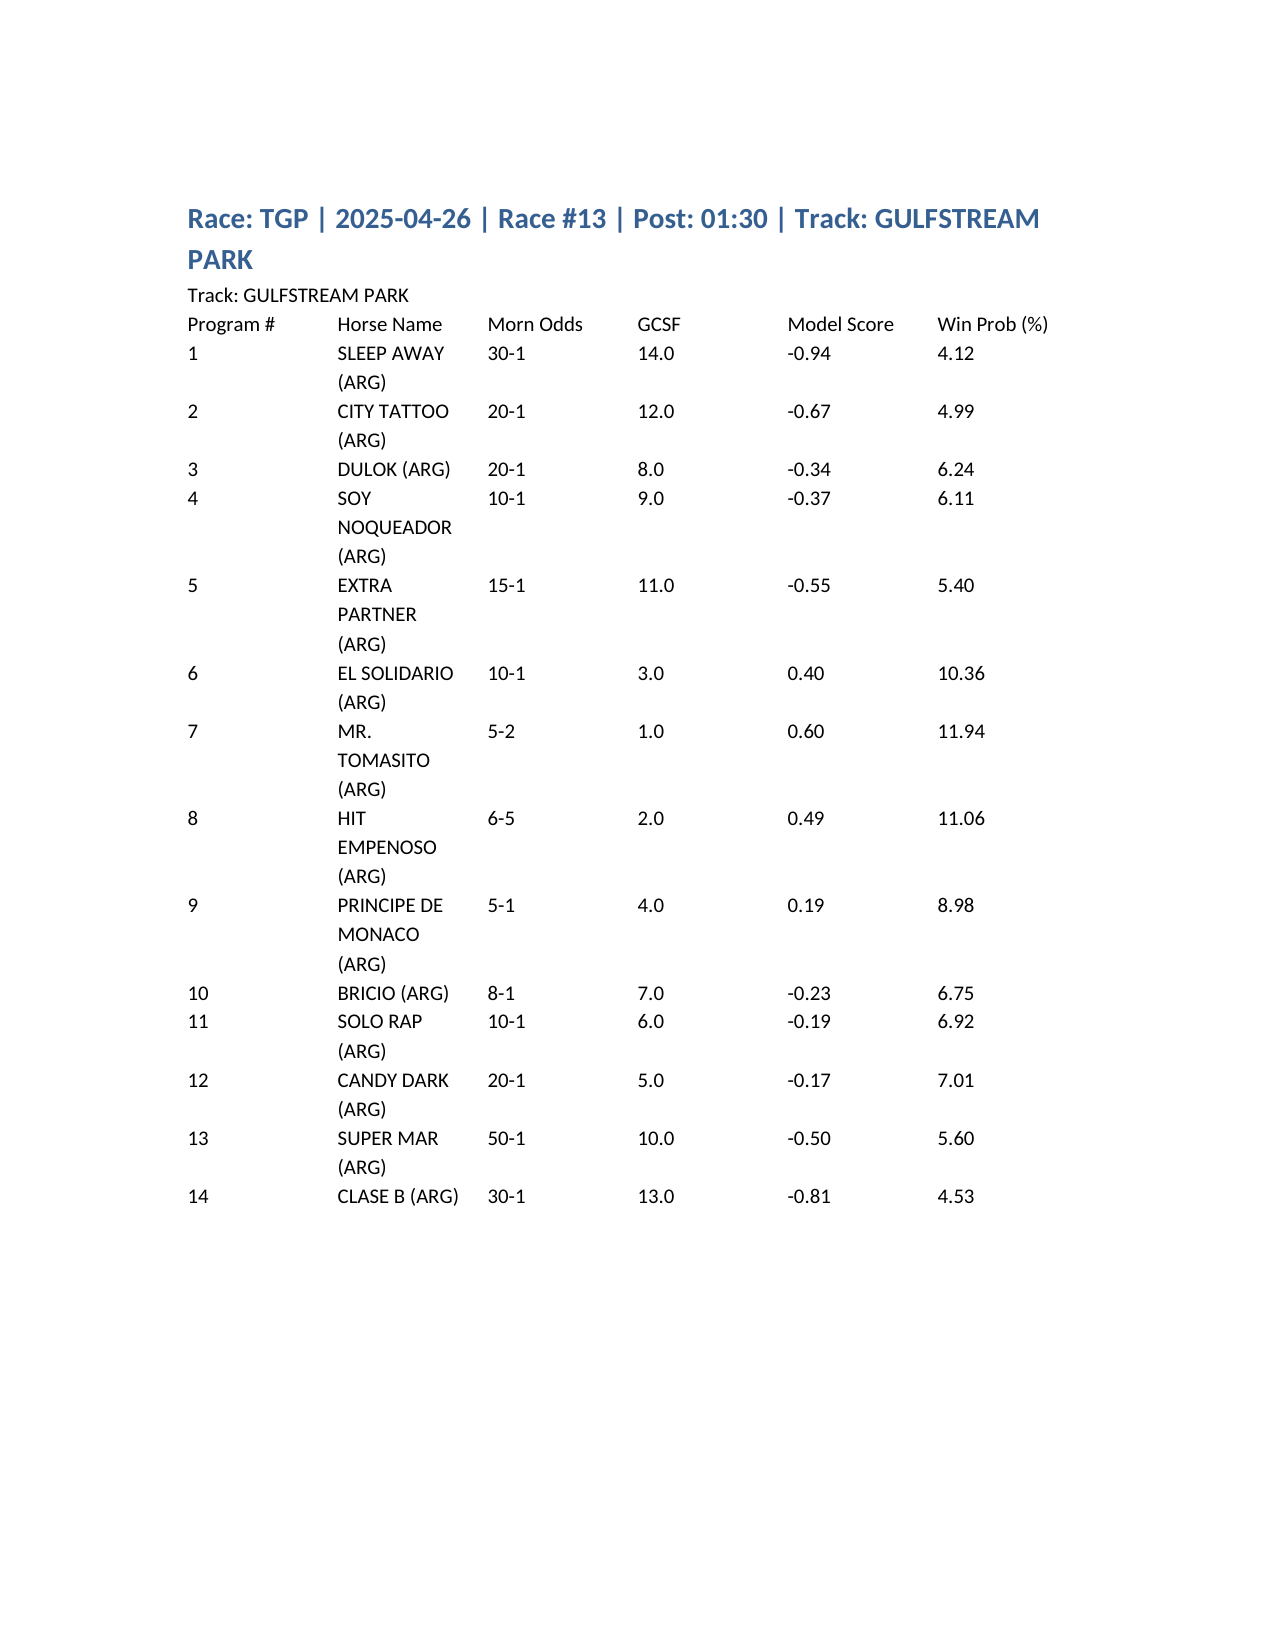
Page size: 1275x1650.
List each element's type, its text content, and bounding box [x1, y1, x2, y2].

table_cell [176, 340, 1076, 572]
text Track: GULFSTREAM PARK [187, 282, 1087, 307]
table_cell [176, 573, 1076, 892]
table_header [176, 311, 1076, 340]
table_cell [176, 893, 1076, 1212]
subtitle Race: TGP | 2025-04-26 | Race #13 | Post: 01:30 | Track: GULFSTREAM PARK [187, 200, 1087, 277]
